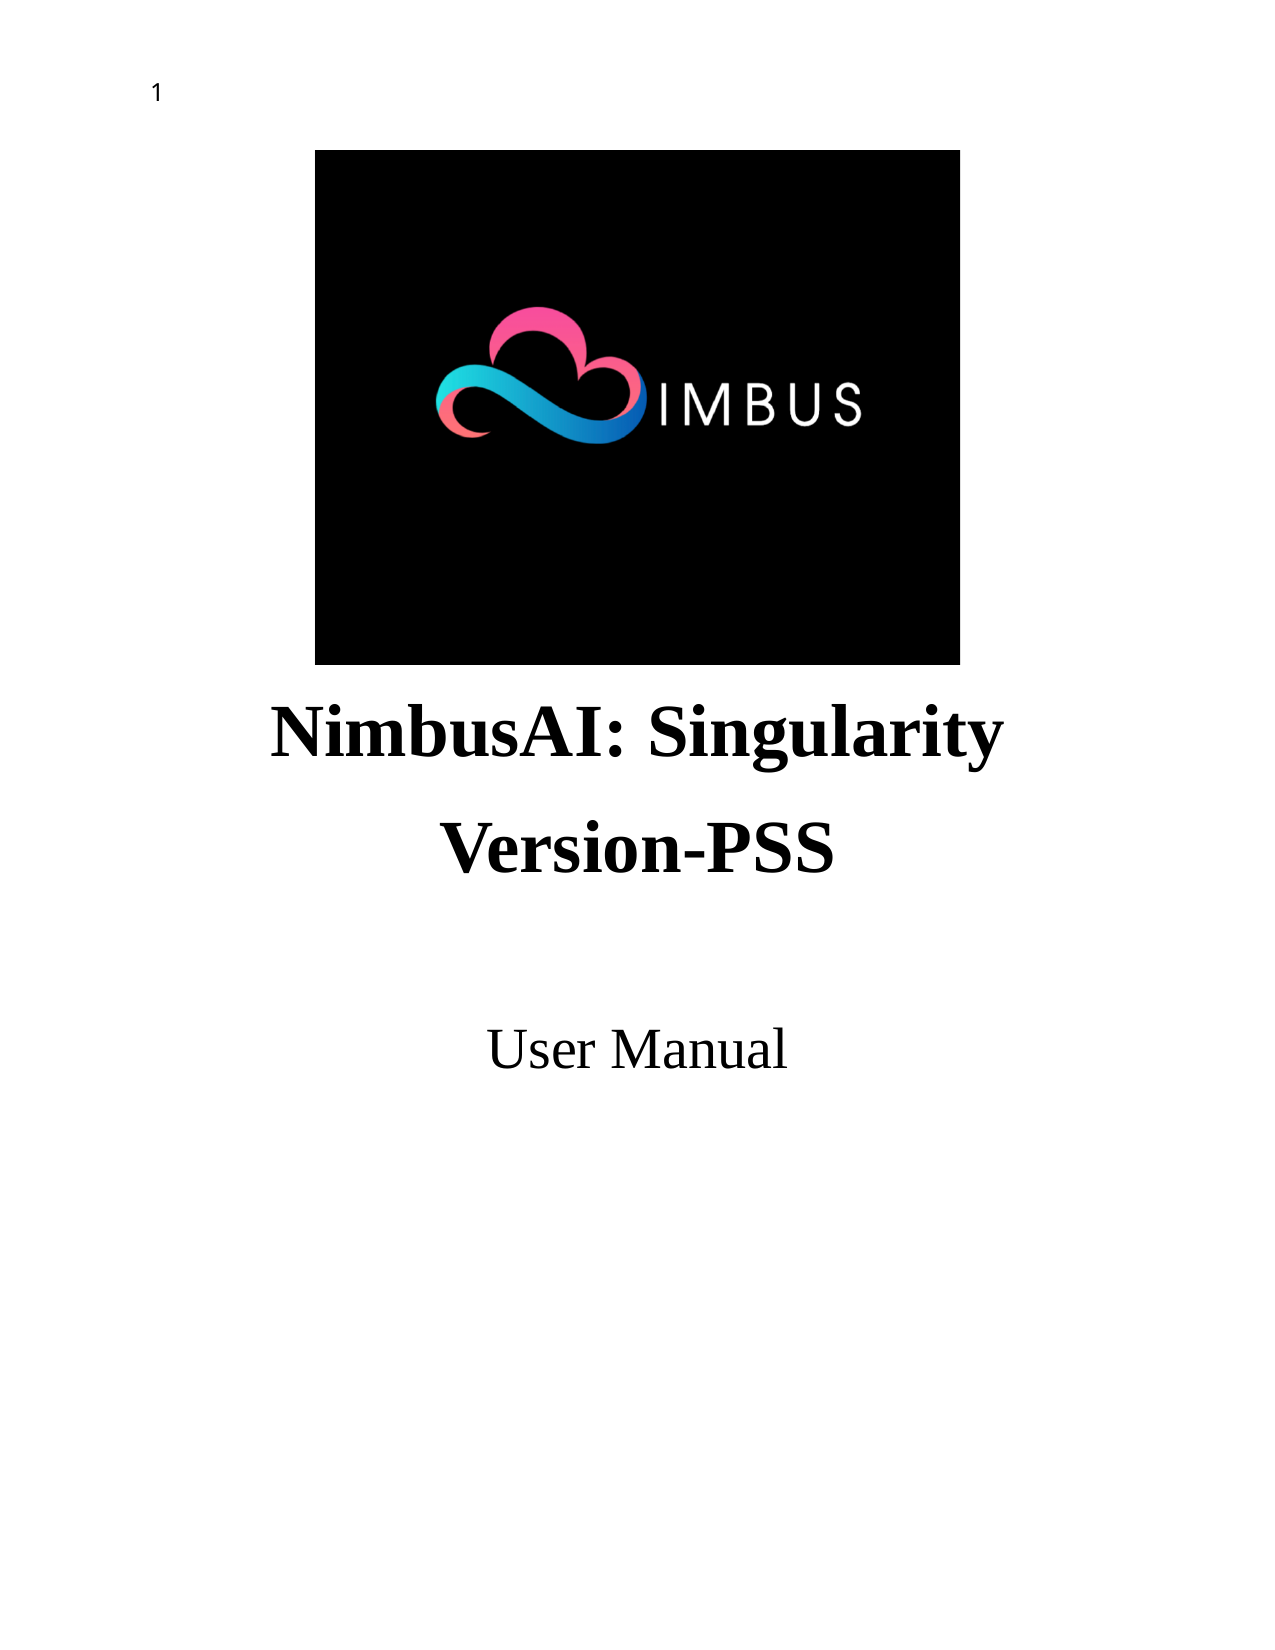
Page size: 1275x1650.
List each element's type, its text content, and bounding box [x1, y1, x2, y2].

picture [314, 150, 961, 665]
text Version-PSS [150, 802, 1125, 888]
text NimbusAI: Singularity [150, 686, 1125, 772]
text User Manual [150, 1014, 1125, 1081]
